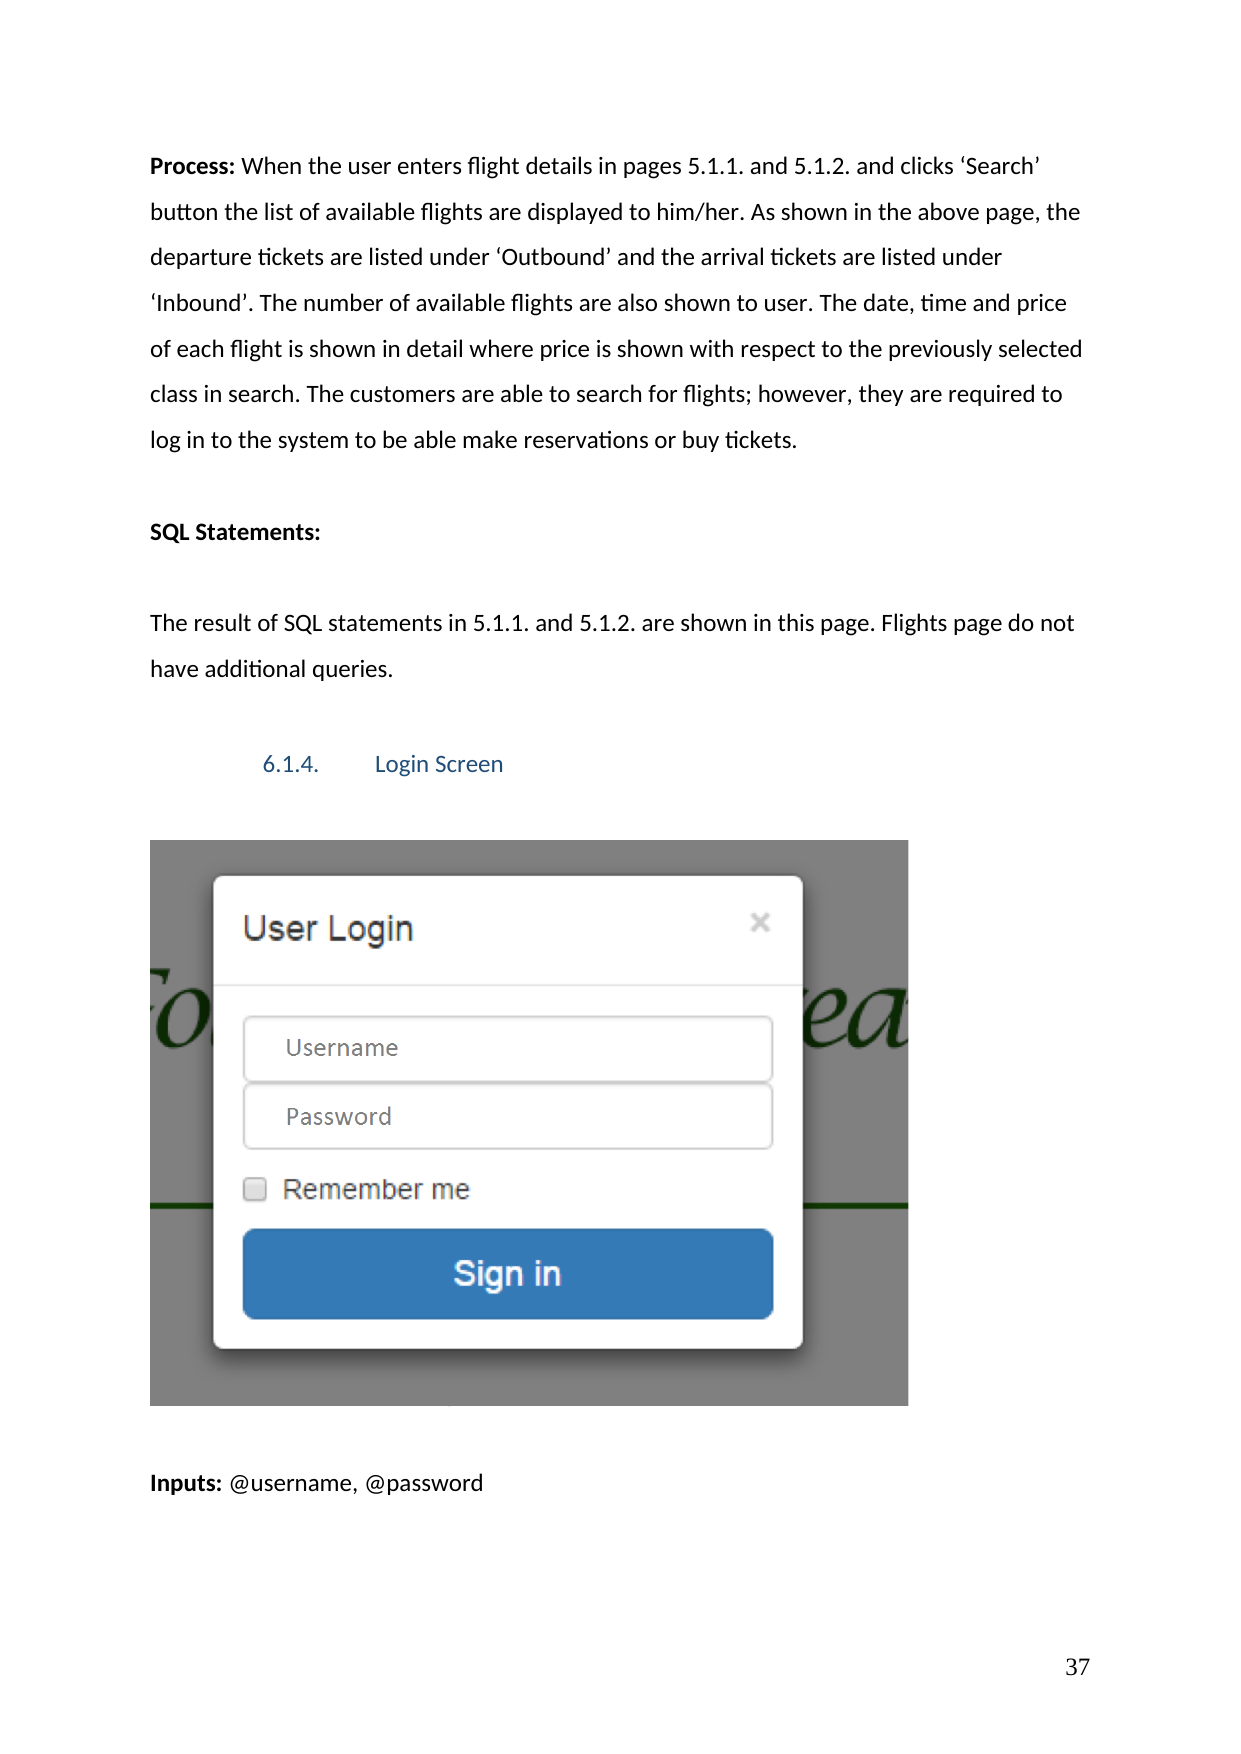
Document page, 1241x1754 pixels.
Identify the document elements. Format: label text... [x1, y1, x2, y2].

text SQL Statements: [150, 516, 1090, 546]
subtitle Login Screen [262, 749, 1090, 779]
picture [150, 840, 909, 1407]
text Process: When the user enters flight details in pages 5.1.1. and 5.1.2. and clicks ‘Search’ button the list of available flights are displayed to him/her. As shown in the above page, the departure tickets are listed under ‘Outbound’ and the arrival tickets are listed under ‘Inbound’. The number of available flights are also shown to user. The date, time and price of each flight is shown in detail where price is shown with respect to the previously selected class in search. The customers are able to search for flights; however, they are required to log in to the system to be able make reservations or buy tickets. [150, 150, 1090, 455]
text The result of SQL statements in 5.1.1. and 5.1.2. are shown in this page. Flights page do not have additional queries. [150, 607, 1090, 683]
text Inputs: @username, @password [150, 1467, 1090, 1497]
